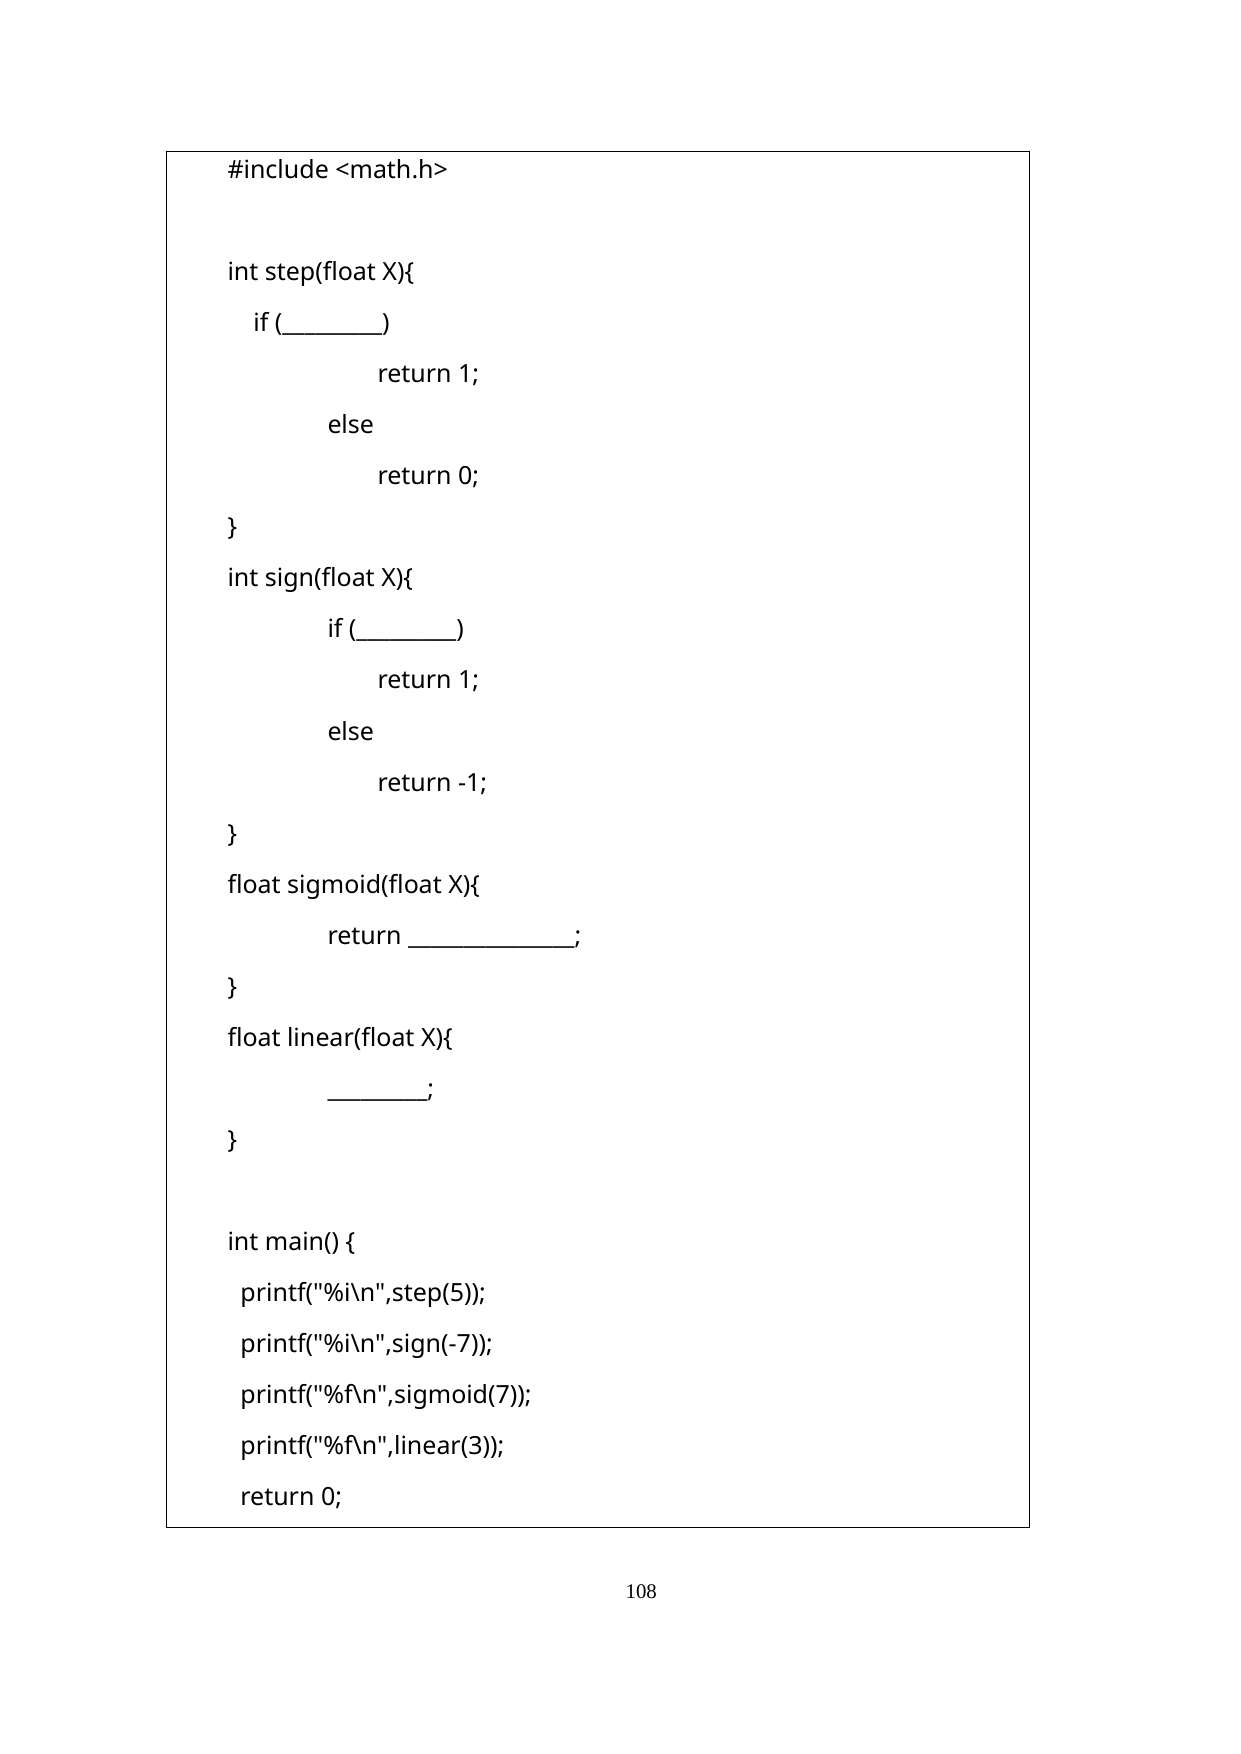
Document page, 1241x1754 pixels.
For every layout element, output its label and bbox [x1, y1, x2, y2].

table_header [167, 152, 1029, 1527]
